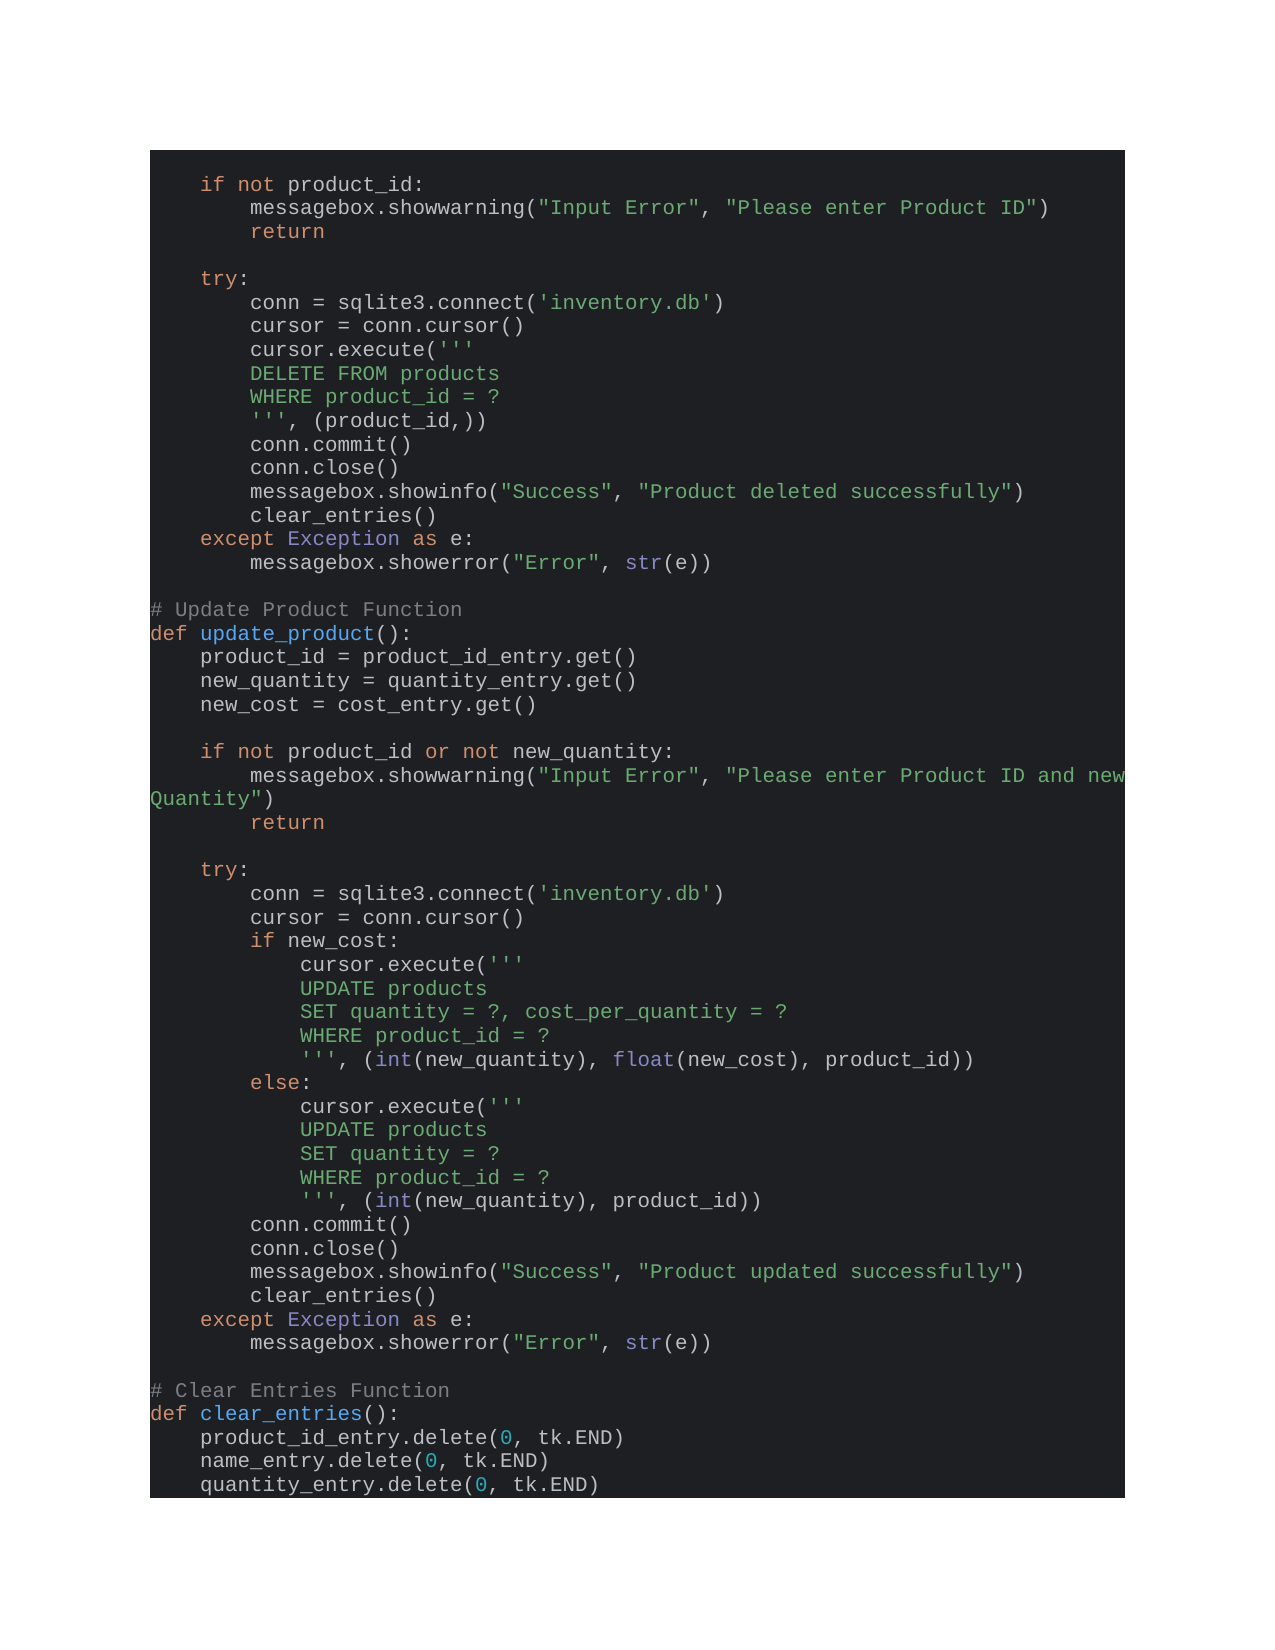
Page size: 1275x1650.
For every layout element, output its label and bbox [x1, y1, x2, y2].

text [150, 150, 1125, 1498]
